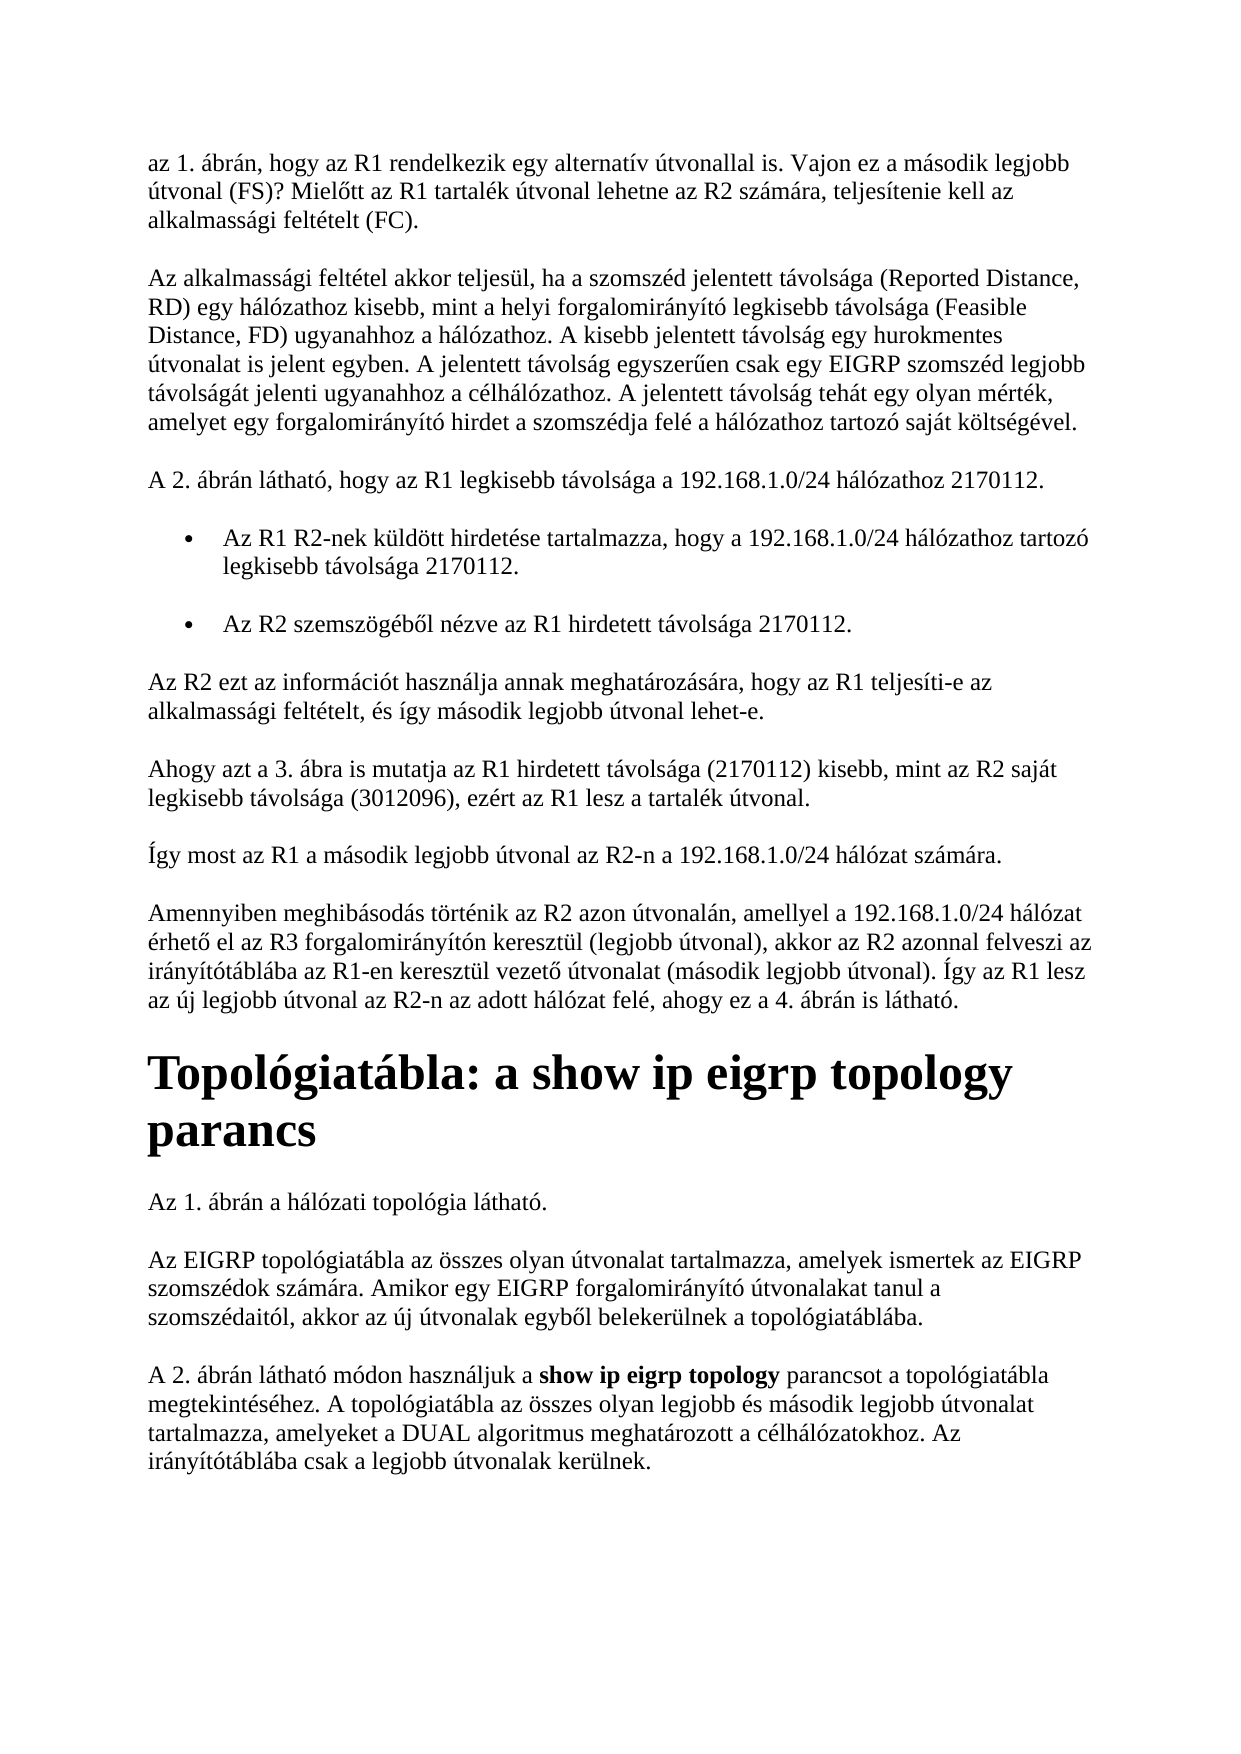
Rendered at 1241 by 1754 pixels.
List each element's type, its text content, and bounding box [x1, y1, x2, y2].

text Az alkalmassági feltétel akkor teljesül, ha a szomszéd jelentett távolsága (Reported Distance, RD) egy hálózathoz kisebb, mint a helyi forgalomirányító legkisebb távolsága (Feasible Distance, FD) ugyanahhoz a hálózathoz. A kisebb jelentett távolság egy hurokmentes útvonalat is jelent egyben. A jelentett távolság egyszerűen csak egy EIGRP szomszéd legjobb távolságát jelenti ugyanahhoz a célhálózathoz. A jelentett távolság tehát egy olyan mérték, amelyet egy forgalomirányító hirdet a szomszédja felé a hálózathoz tartozó saját költségével. [148, 263, 1093, 436]
text A 2. ábrán látható módon használjuk a show ip eigrp topology parancsot a topológiatábla megtekintéséhez. A topológiatábla az összes olyan legjobb és második legjobb útvonalat tartalmazza, amelyeket a DUAL algoritmus meghatározott a célhálózatokhoz. Az irányítótáblába csak a legjobb útvonalak kerülnek. [148, 1360, 1093, 1475]
text Ahogy azt a 3. ábra is mutatja az R1 hirdetett távolsága (2170112) kisebb, mint az R2 saját legkisebb távolsága (3012096), ezért az R1 lesz a tartalék útvonal. [148, 754, 1093, 811]
subtitle Topológiatábla: a show ip eigrp topology parancs [148, 1043, 1093, 1158]
text Így most az R1 a második legjobb útvonal az R2-n a 192.168.1.0/24 hálózat számára. [148, 841, 1093, 869]
list Az R2 szemszögéből nézve az R1 hirdetett távolsága 2170112. [185, 609, 1093, 638]
text A 2. ábrán látható, hogy az R1 legkisebb távolsága a 192.168.1.0/24 hálózathoz 2170112. [148, 465, 1093, 493]
text Az EIGRP topológiatábla az összes olyan útvonalat tartalmazza, amelyek ismertek az EIGRP szomszédok számára. Amikor egy EIGRP forgalomirányító útvonalakat tanul a szomszédaitól, akkor az új útvonalak egyből belekerülnek a topológiatáblába. [148, 1245, 1093, 1331]
list Az R1 R2-nek küldött hirdetése tartalmazza, hogy a 192.168.1.0/24 hálózathoz tartozó legkisebb távolsága 2170112. [185, 523, 1093, 580]
text Az R2 ezt az információt használja annak meghatározására, hogy az R1 teljesíti-e az alkalmassági feltételt, és így második legjobb útvonal lehet-e. [148, 667, 1093, 725]
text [148, 148, 1093, 234]
text Amennyiben meghibásodás történik az R2 azon útvonalán, amellyel a 192.168.1.0/24 hálózat érhető el az R3 forgalomirányítón keresztül (legjobb útvonal), akkor az R2 azonnal felveszi az irányítótáblába az R1-en keresztül vezető útvonalat (második legjobb útvonal). Így az R1 lesz az új legjobb útvonal az R2-n az adott hálózat felé, ahogy ez a 4. ábrán is látható. [148, 898, 1093, 1013]
text Az 1. ábrán a hálózati topológia látható. [148, 1187, 1093, 1216]
